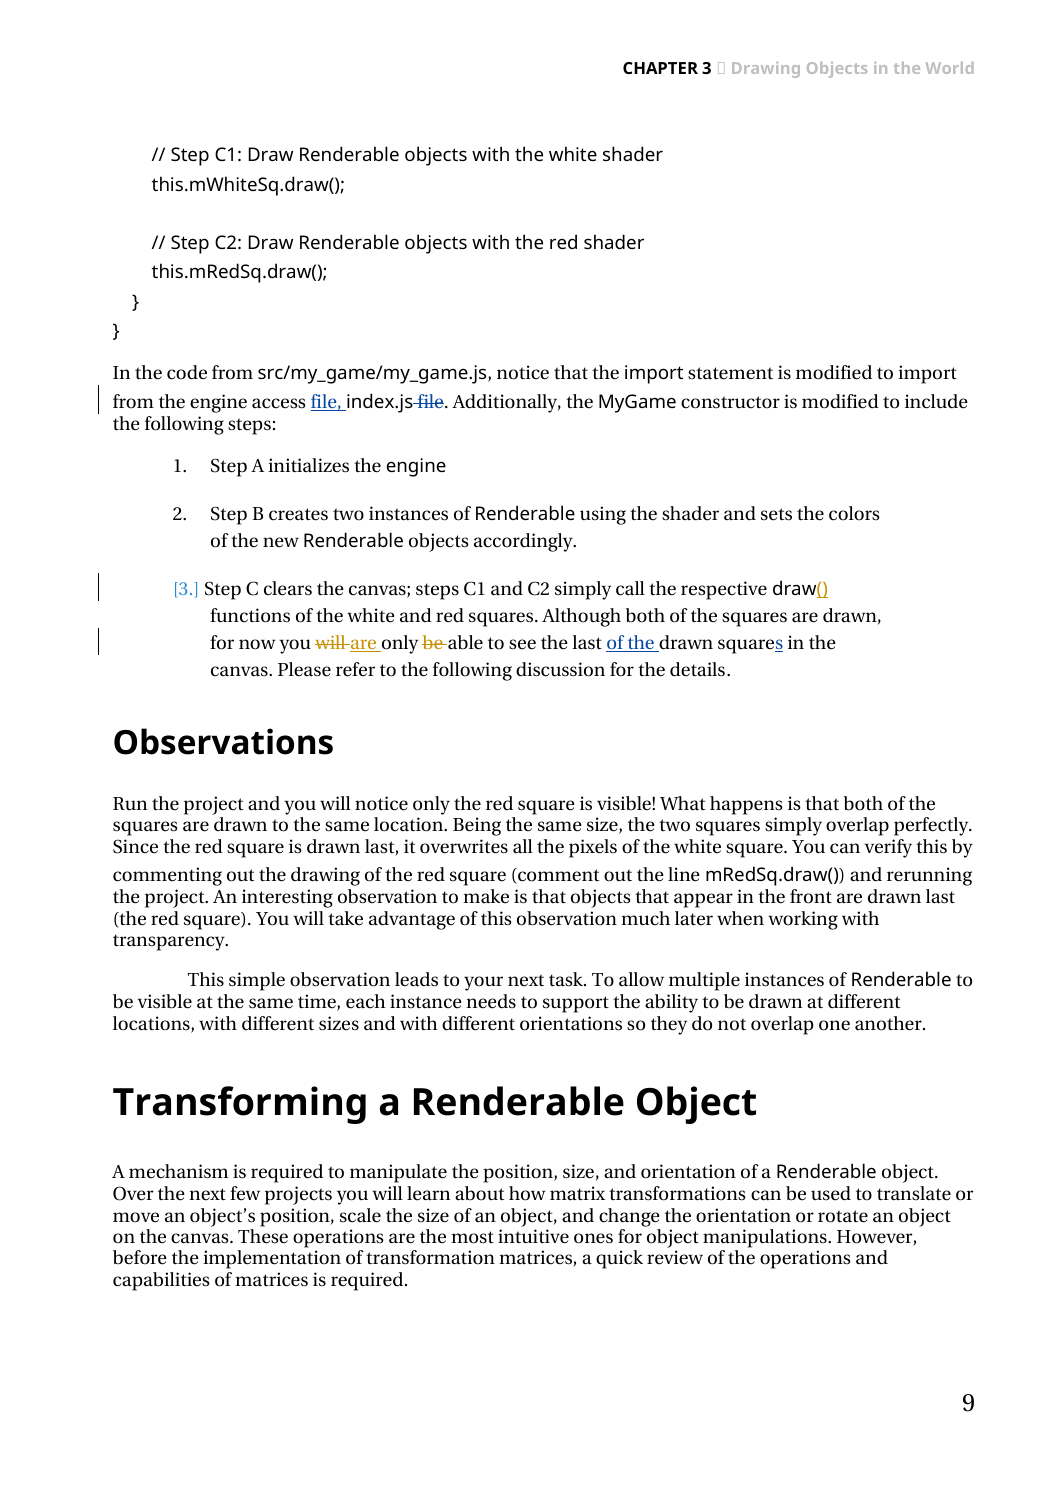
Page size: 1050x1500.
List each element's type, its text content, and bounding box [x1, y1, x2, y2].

list Step B creates two instances of Renderable using the shader and sets the colors of the new Renderable objects accordingly. [172, 498, 885, 553]
text Run the project and you will notice only the red square is visible! What happens is that both of the squares are drawn to the same location. Being the same size, the two squares simply overlap perfectly. Since the red square is drawn last, it overwrites all the pixels of the white square. You can verify this by commenting out the drawing of the red square (comment out the line mRedSq.draw()) and rerunning the project. An interesting observation to make is that objects that appear in the front are drawn last (the red square). You will take advantage of this observation much later when working with transparency. [112, 796, 975, 951]
text } [112, 317, 975, 343]
subtitle Observations [112, 719, 975, 765]
text A mechanism is required to manipulate the position, size, and orientation of a Renderable object. Over the next few projects you will learn about how matrix transformations can be used to translate or move an object’s position, scale the size of an object, and change the orientation or rotate an object on the canvas. These operations are the most intuitive ones for object manipulations. However, before the implementation of transformation matrices, a quick review of the operations and capabilities of matrices is required. [112, 1158, 975, 1291]
text // Step C2: Draw Renderable objects with the red shader [112, 229, 975, 255]
text this.mWhiteSq.draw(); [112, 171, 975, 197]
text // Step C1: Draw Renderable objects with the white shader [112, 142, 975, 167]
list Step A initializes the engine [172, 451, 885, 478]
list Step C clears the canvas; steps C1 and C2 simply call the respective draw functions of the white and red squares. Although both of the squares are drawn, for now you only able to see the last drawn square in the canvas. Please refer to the following discussion for the details. [172, 573, 885, 682]
text } [112, 288, 975, 314]
text this.mRedSq.draw(); [112, 259, 975, 284]
subtitle Transforming a Renderable Object [112, 1075, 975, 1126]
text This simple observation leads to your next task. To allow multiple instances of Renderable to be visible at the same time, each instance needs to support the ability to be drawn at different locations, with different sizes and with different orientations so they do not overlap one another. [112, 966, 975, 1034]
text In the code from src/my_game/my_game.js, notice that the import statement is modified to import from the engine access index.js. Additionally, the MyGame constructor is modified to include the following steps: [112, 359, 975, 435]
